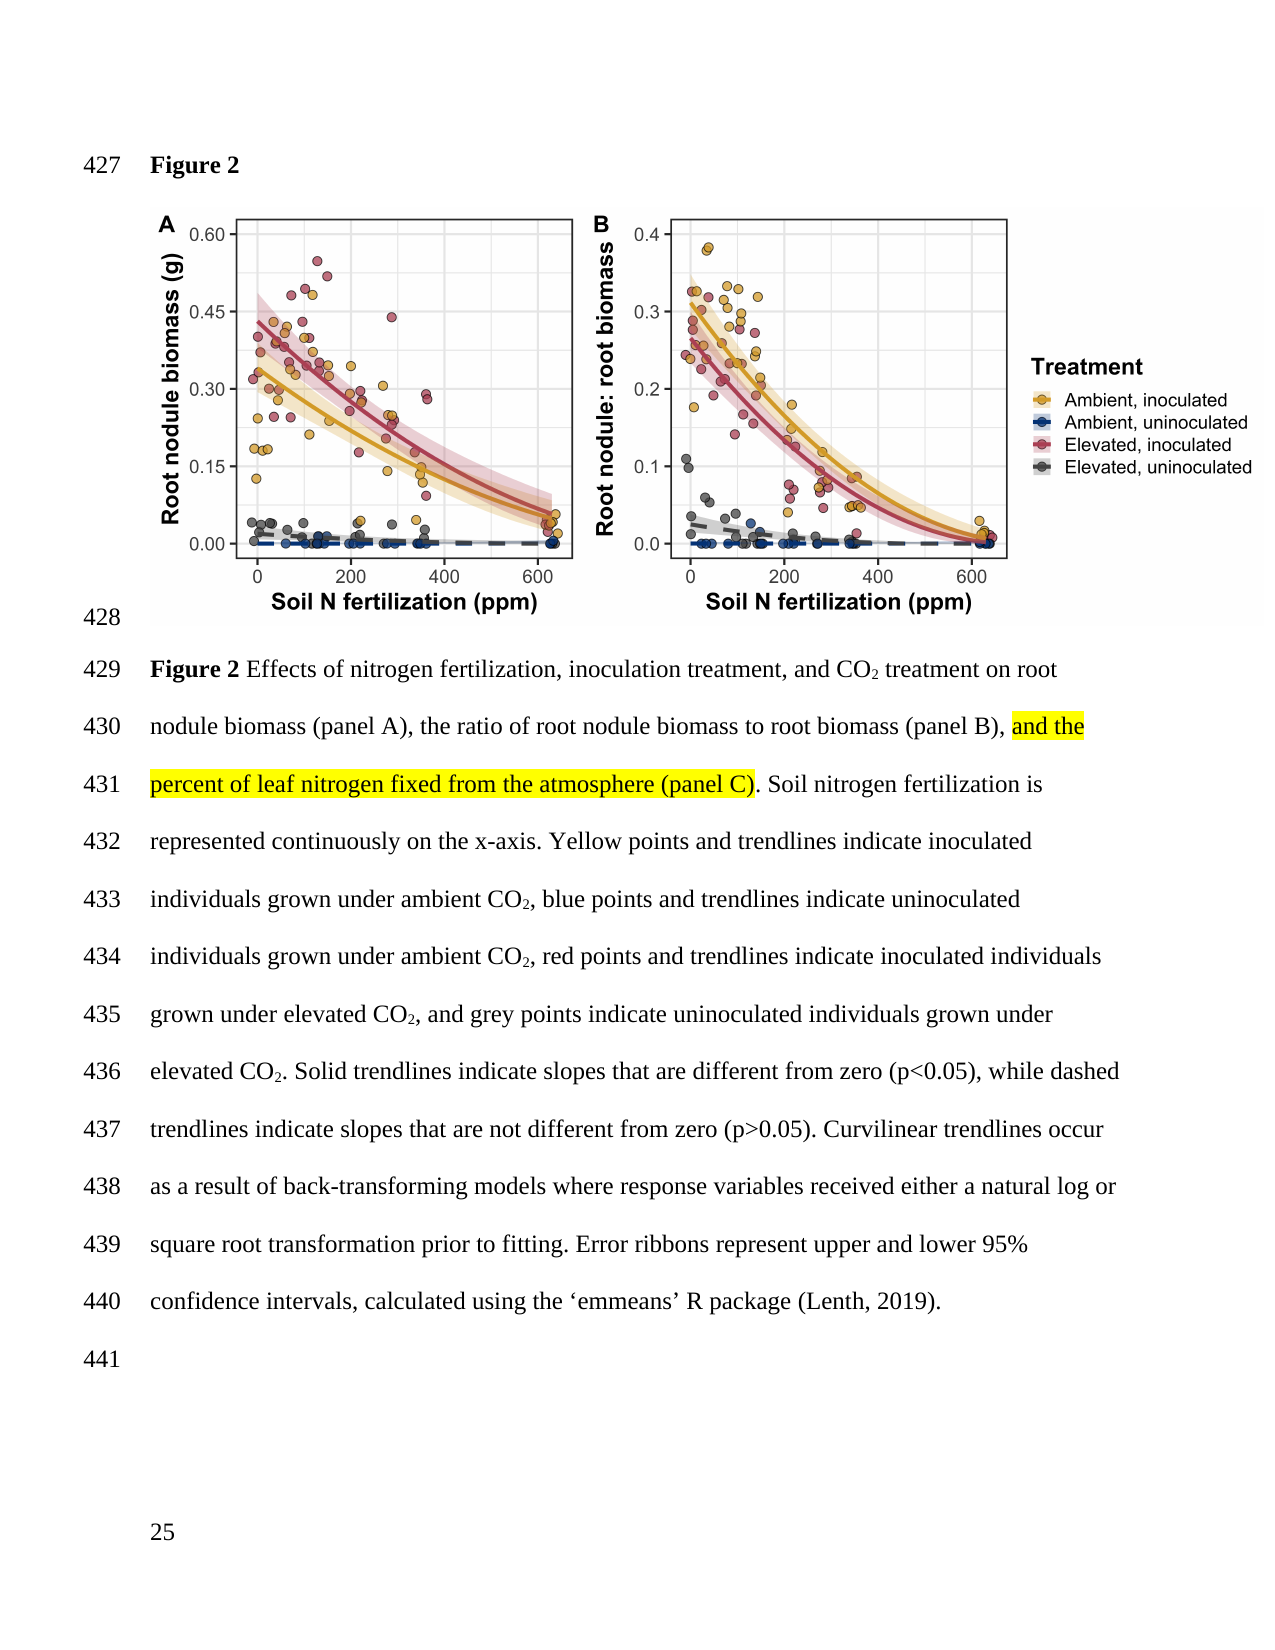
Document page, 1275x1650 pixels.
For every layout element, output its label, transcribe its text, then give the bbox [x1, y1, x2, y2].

text Figure 2 [150, 150, 1125, 179]
text Figure 2 Effects of nitrogen fertilization, inoculation treatment, and CO2 treatment on root nodule biomass (panel A), the ratio of root nodule biomass to root biomass (panel B), and the percent of leaf nitrogen fixed from the atmosphere (panel C). Soil nitrogen fertilization is represented continuously on the x-axis. Yellow points and trendlines indicate inoculated individuals grown under ambient CO2, blue points and trendlines indicate uninoculated individuals grown under ambient CO2, red points and trendlines indicate inoculated individuals grown under elevated CO2, and grey points indicate uninoculated individuals grown under elevated CO2. Solid trendlines indicate slopes that are different from zero (p<0.05), while dashed trendlines indicate slopes that are not different from zero (p>0.05). Curvilinear trendlines occur as a result of back-transforming models where response variables received either a natural log or square root transformation prior to fitting. Error ribbons represent upper and lower 95% confidence intervals, calculated using the ‘emmeans’ R package (Lenth, 2019). [150, 654, 1125, 1315]
picture [150, 207, 1264, 626]
